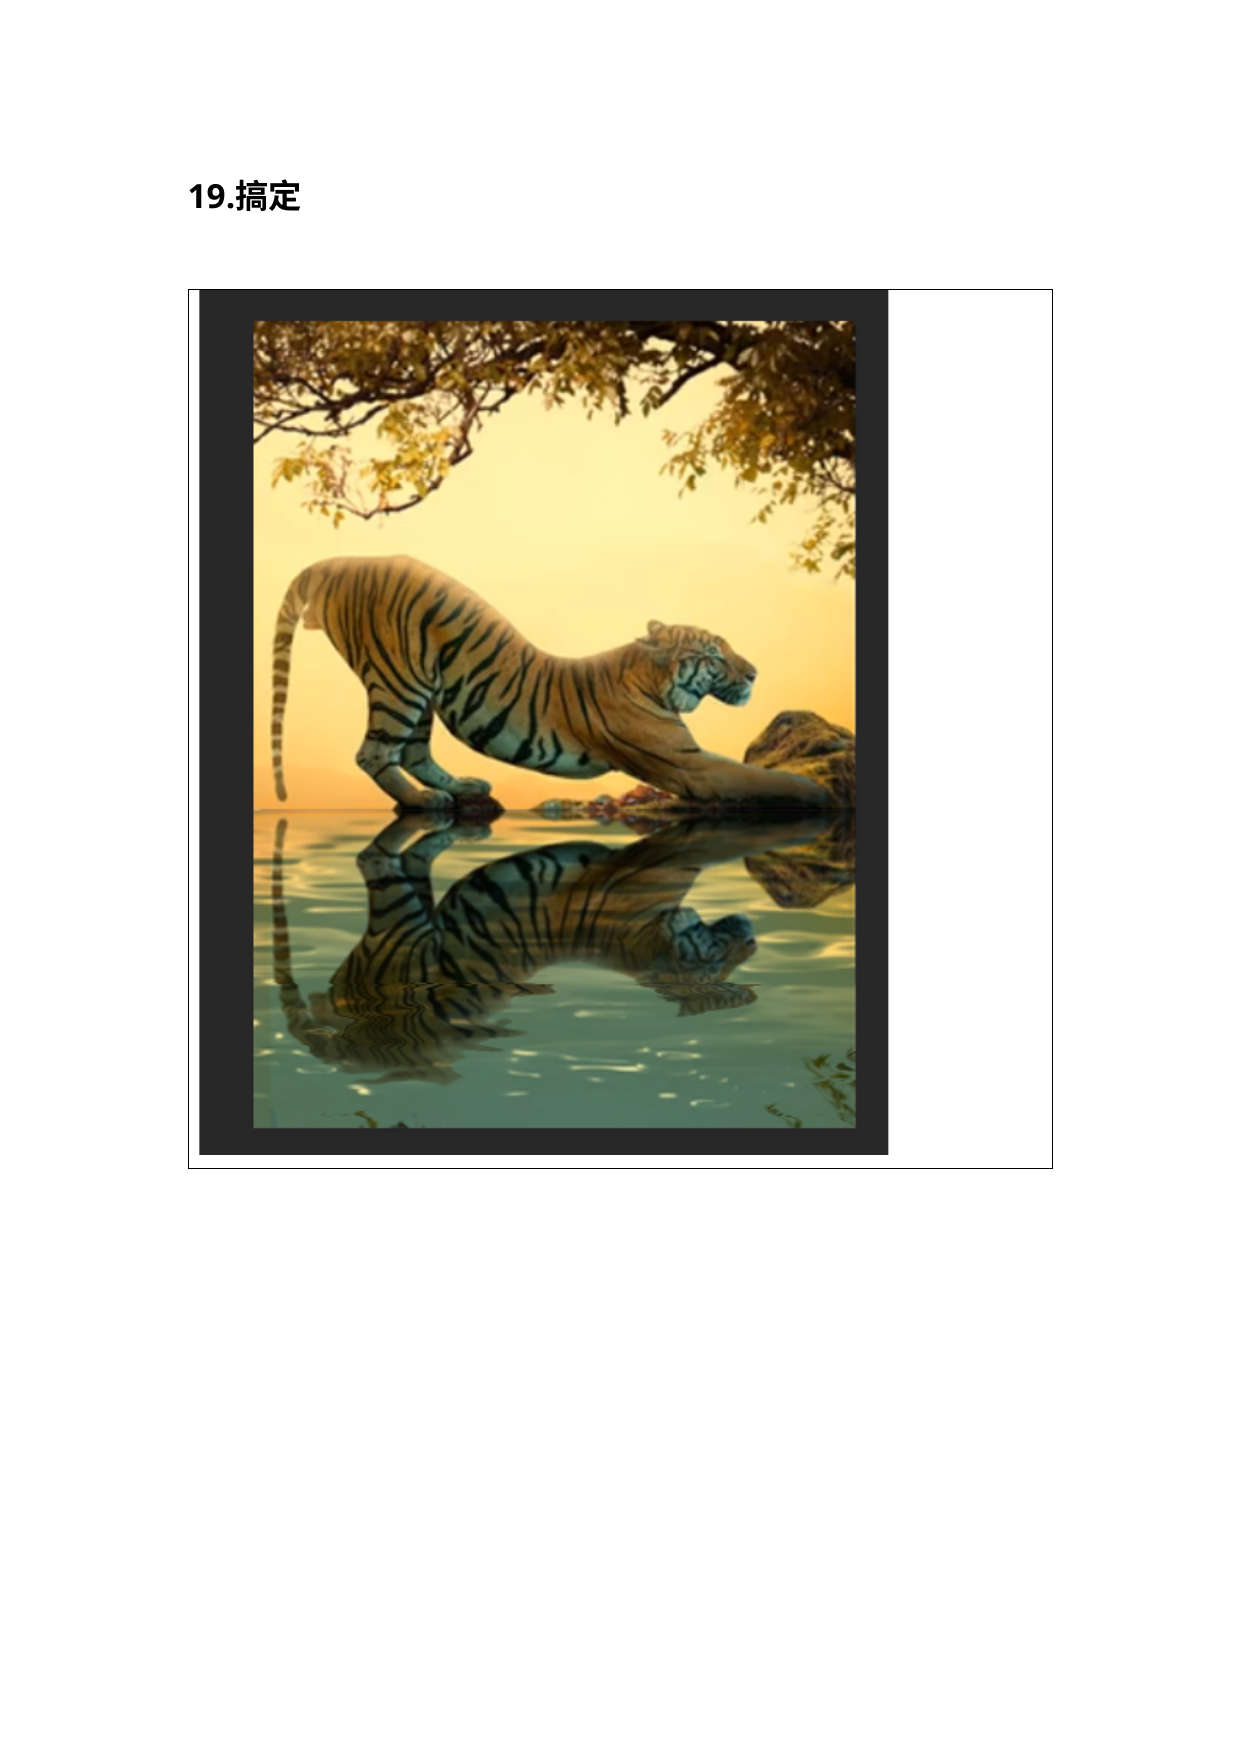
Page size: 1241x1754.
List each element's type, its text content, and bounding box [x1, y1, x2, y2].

subtitle 19.搞定 [187, 162, 1053, 227]
picture [199, 290, 889, 1155]
table_header [189, 290, 1052, 1168]
